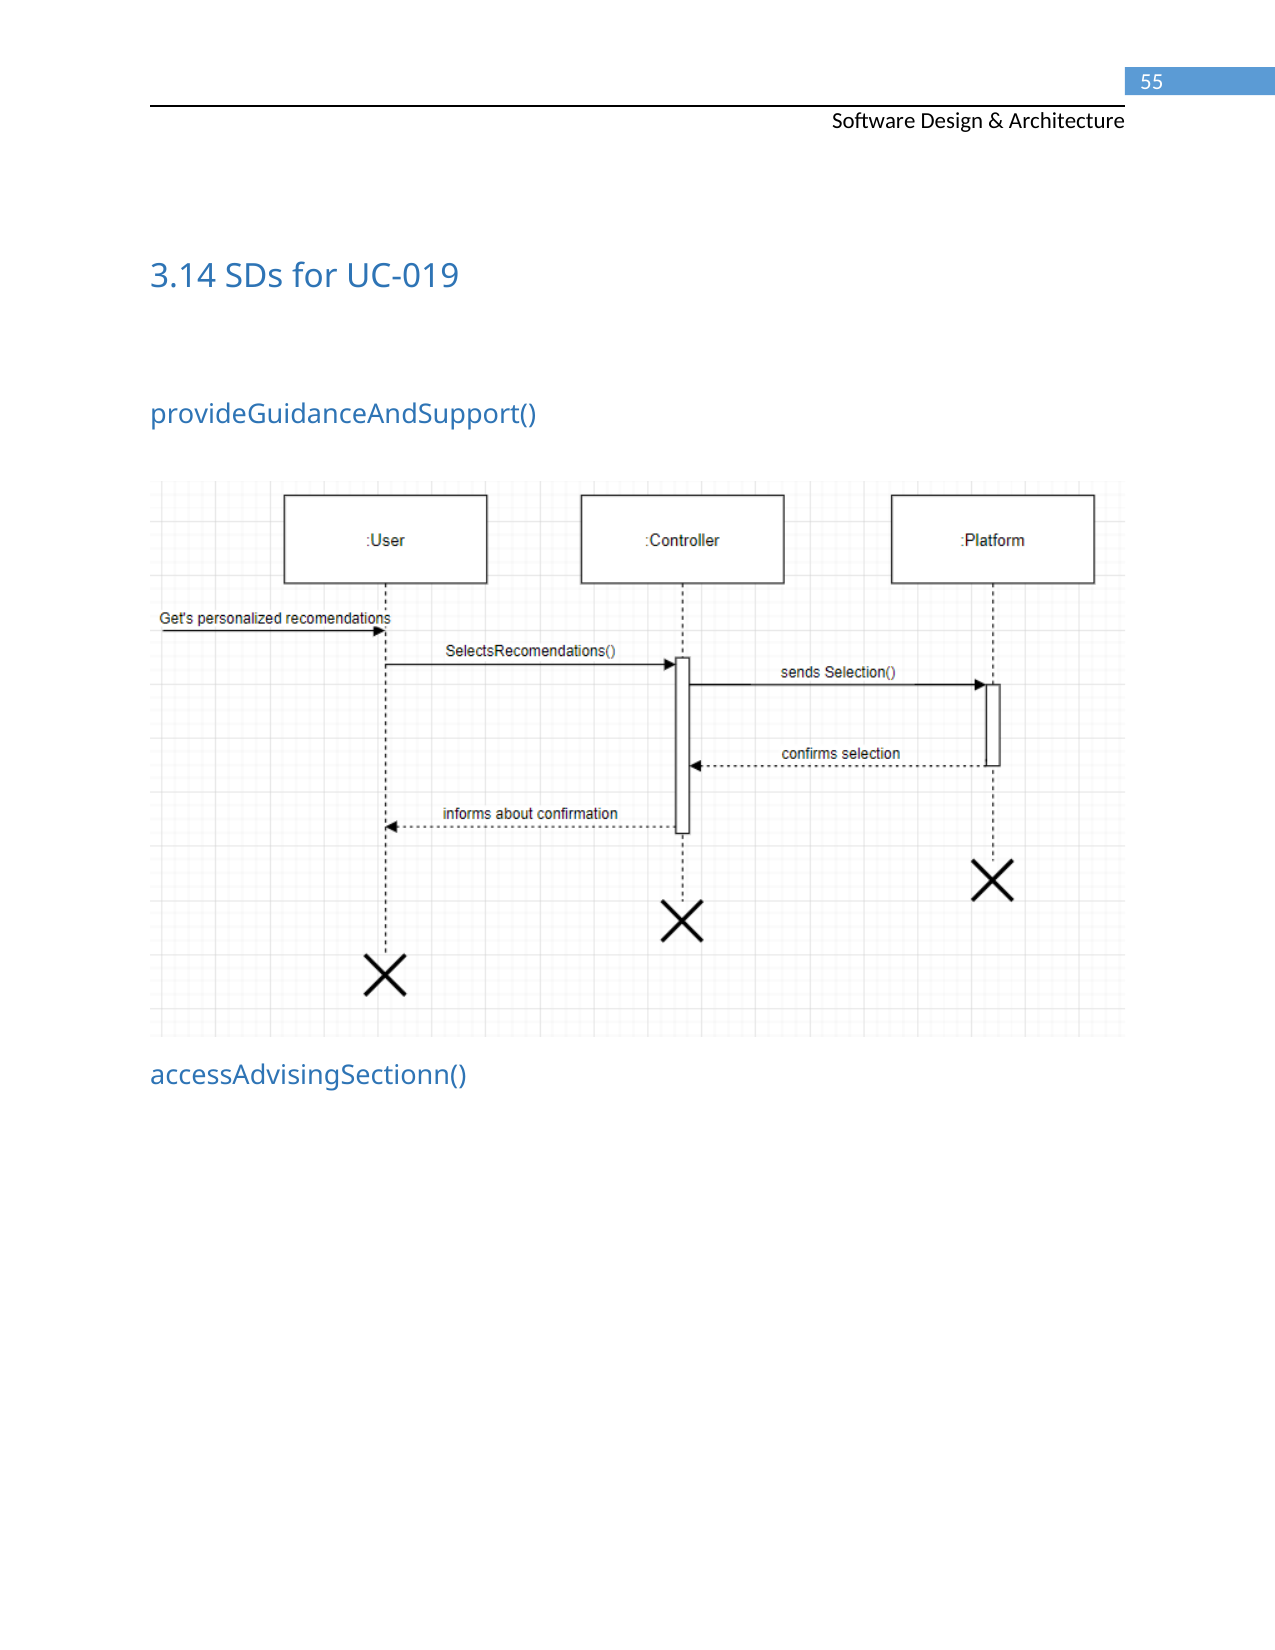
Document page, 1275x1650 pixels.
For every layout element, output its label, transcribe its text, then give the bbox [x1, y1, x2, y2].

subtitle accessAdvisingSectionn() [150, 1056, 1125, 1092]
subtitle 3.14 SDs for UC-019 [150, 252, 1125, 297]
picture [150, 481, 1125, 1037]
subtitle provideGuidanceAndSupport() [150, 395, 1125, 432]
